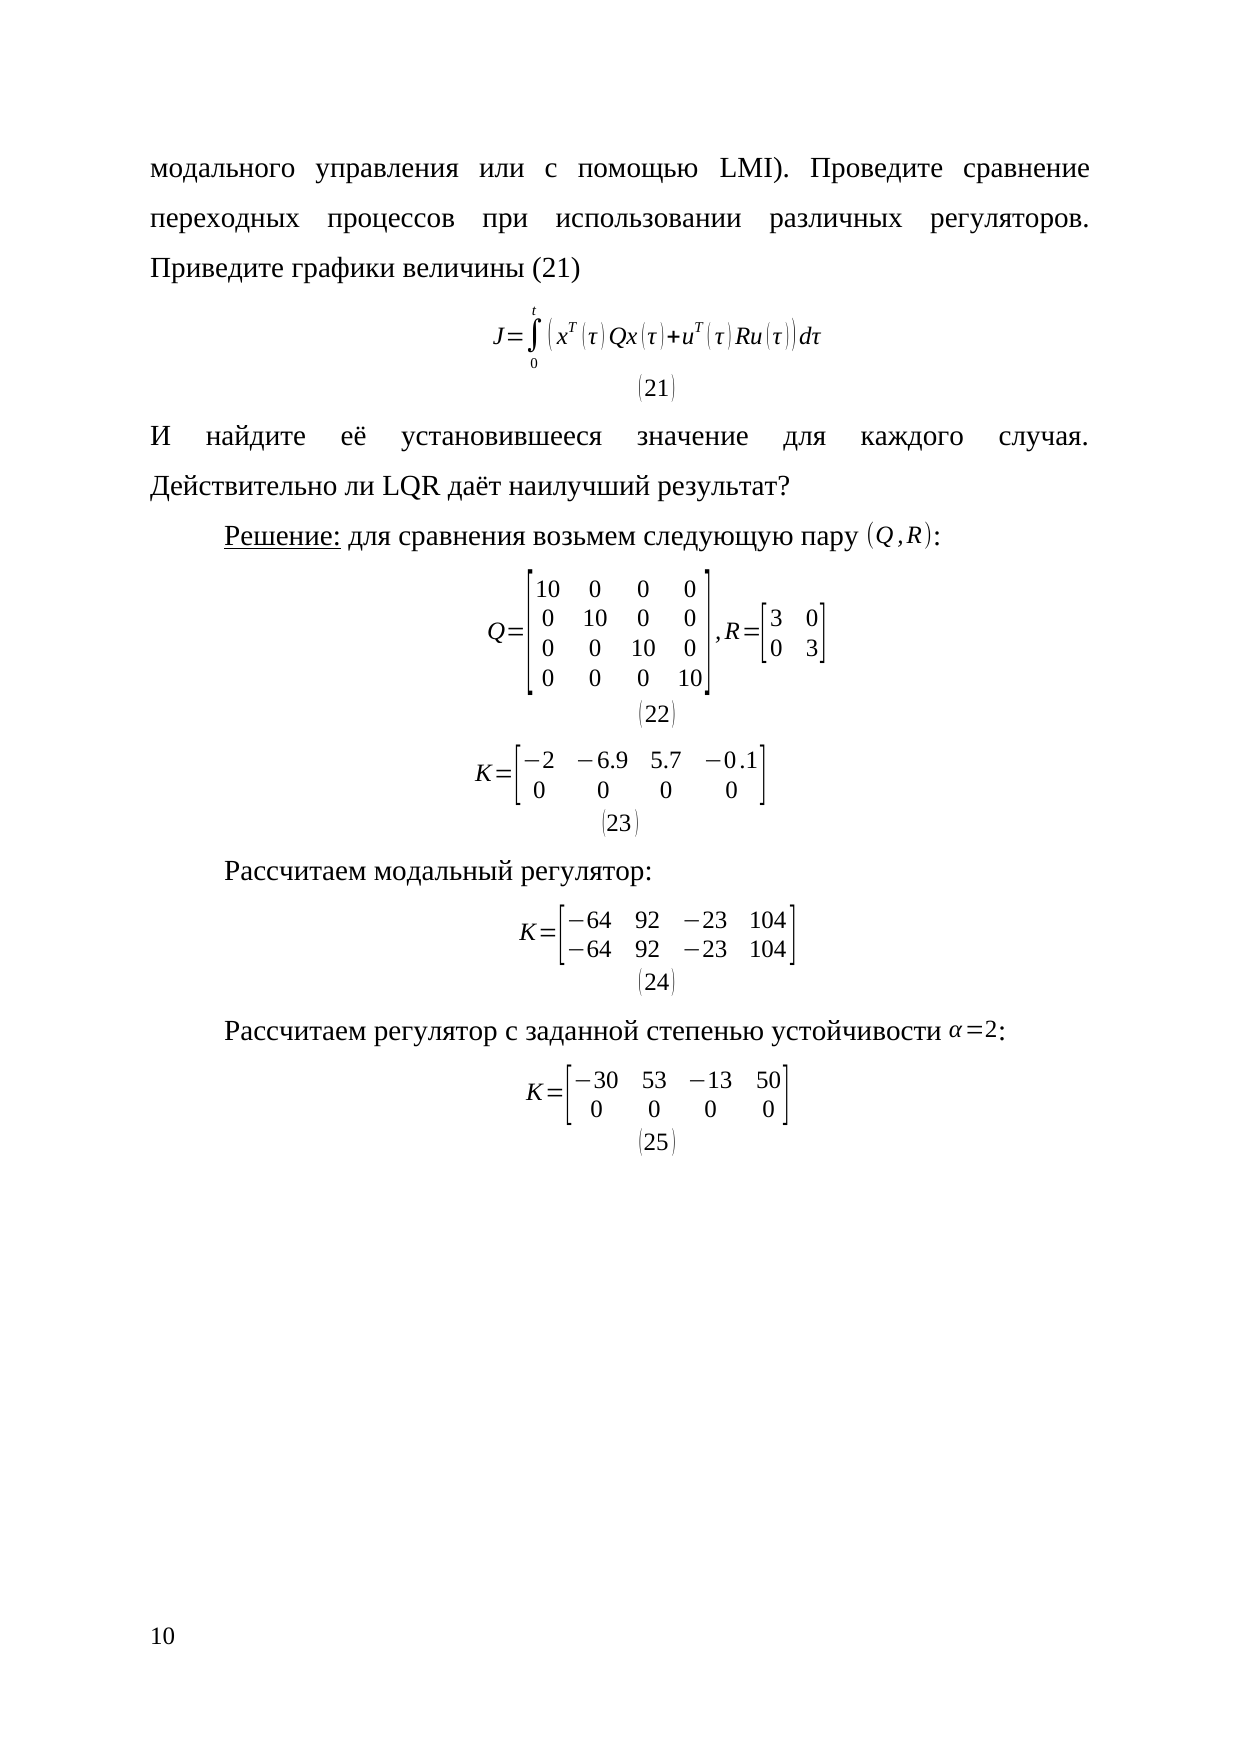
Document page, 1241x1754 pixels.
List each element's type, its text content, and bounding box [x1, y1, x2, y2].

text Рассчитаем регулятор с заданной степенью устойчивости : [150, 1013, 1090, 1046]
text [150, 150, 1090, 284]
text И найдите её установившееся значение для каждого случая. Действительно ли LQR даёт наилучший результат? [150, 418, 1090, 502]
text Рассчитаем модальный регулятор: [150, 853, 1090, 887]
text Решение: для сравнения возьмем следующую пару : [150, 518, 1090, 552]
